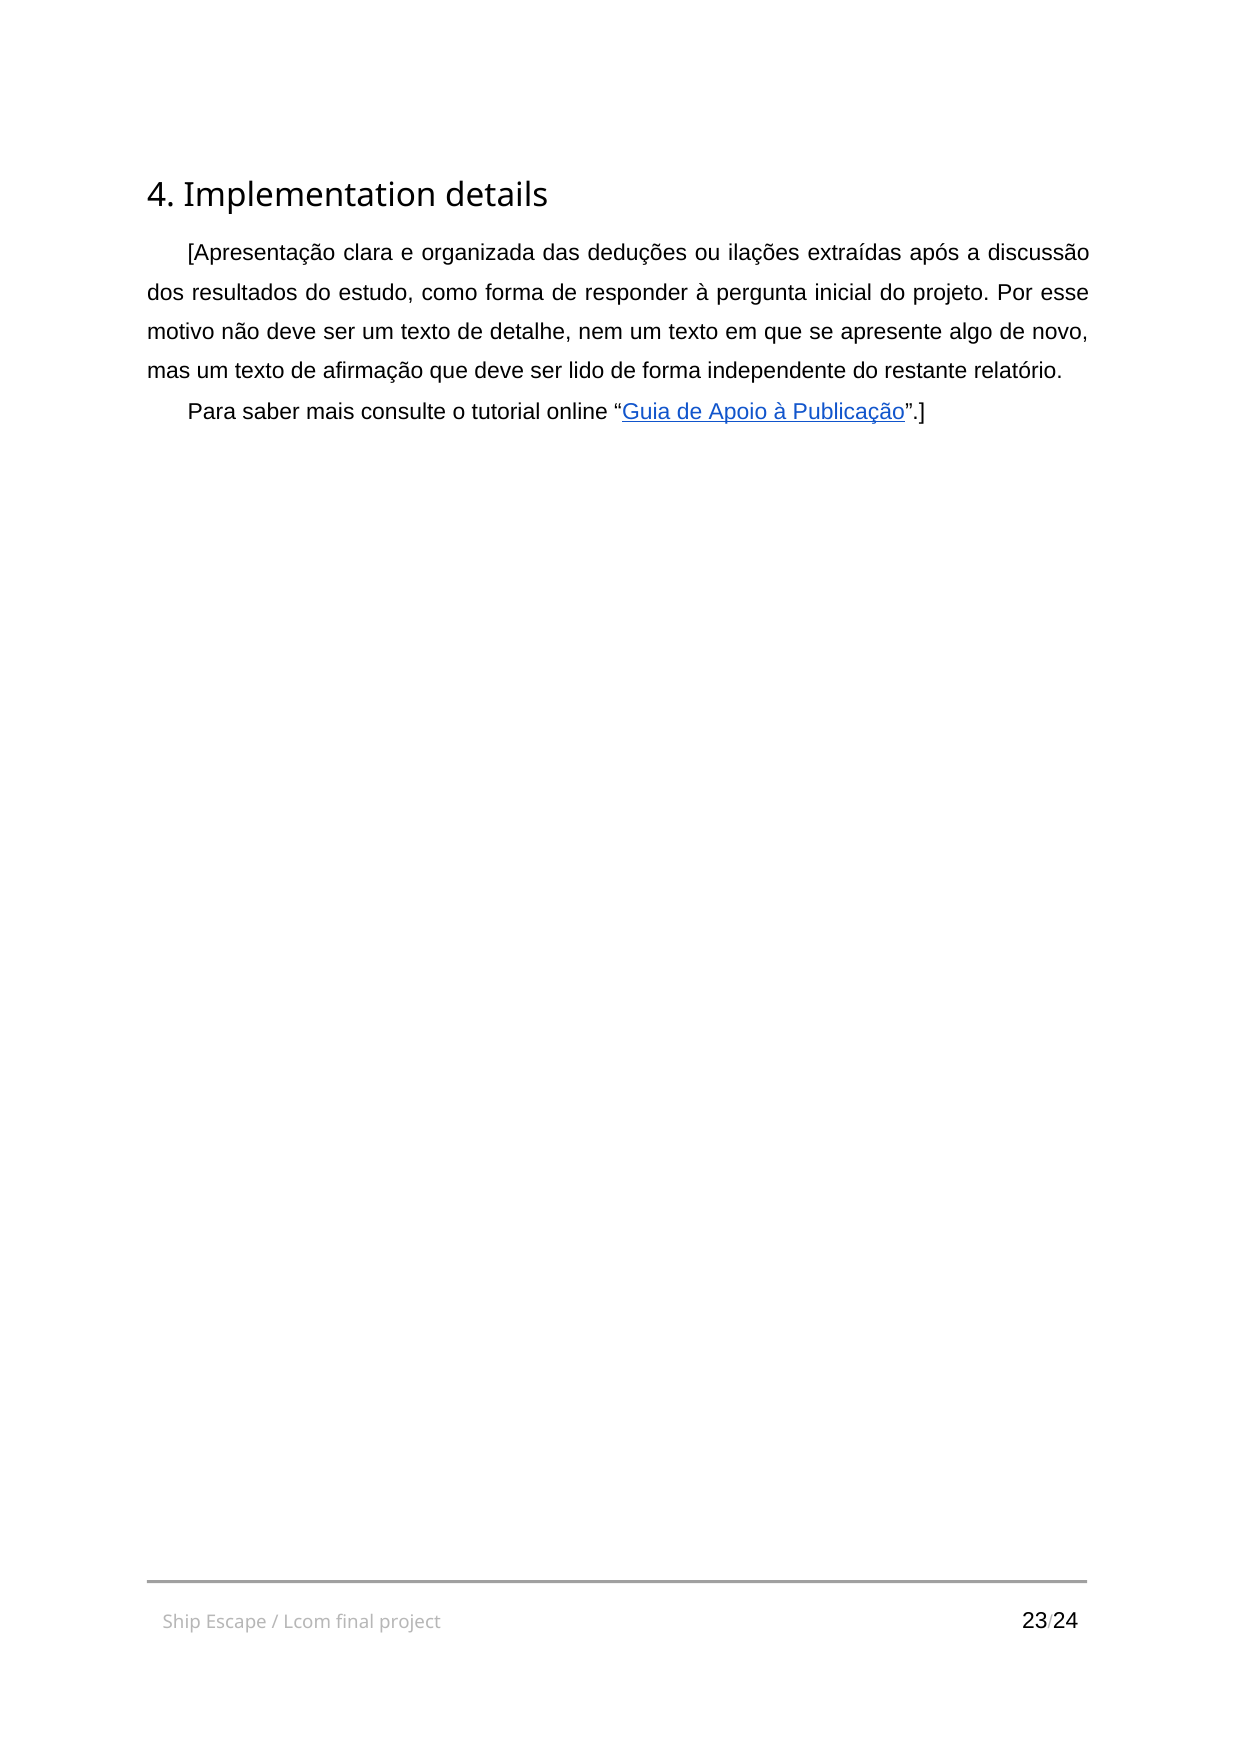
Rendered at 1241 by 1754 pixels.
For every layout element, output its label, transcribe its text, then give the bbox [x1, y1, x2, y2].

text [Apresentação clara e organizada das deduções ou ilações extraídas após a discussão dos resultados do estudo, como forma de responder à pergunta inicial do projeto. Por esse motivo não deve ser um texto de detalhe, nem um texto em que se apresente algo de novo, mas um texto de afirmação que deve ser lido de forma independente do restante relatório. [147, 239, 1090, 384]
text Para saber mais consulte o tutorial online “Guia de Apoio à Publicação”.] [147, 398, 1090, 424]
subtitle 4. Implementation details [147, 171, 1090, 216]
